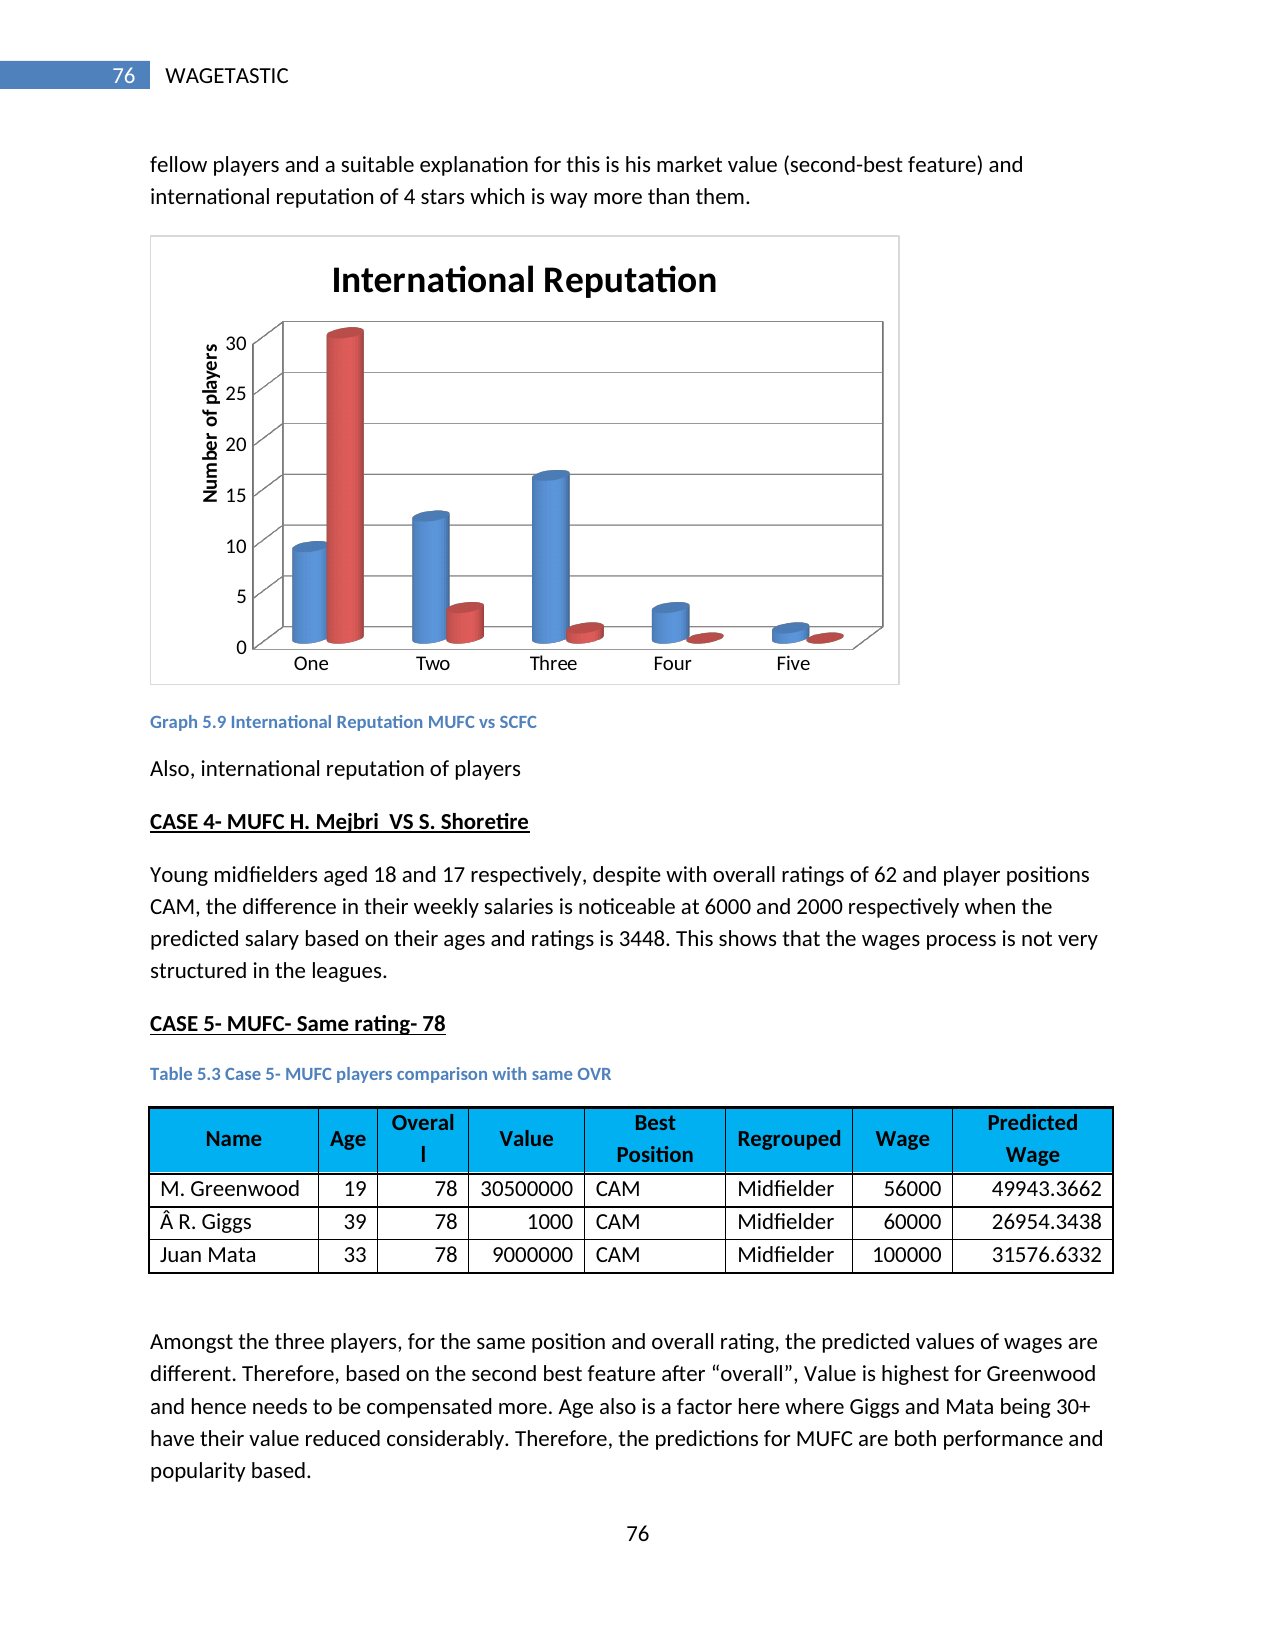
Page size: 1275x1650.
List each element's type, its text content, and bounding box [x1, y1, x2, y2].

table_cell 19 [319, 1175, 377, 1206]
table_cell 49943.3662 [953, 1175, 1112, 1206]
table_header Wage [853, 1109, 952, 1172]
table_cell 9000000 [469, 1240, 584, 1272]
table_header Regrouped [726, 1109, 852, 1172]
table_cell 60000 [853, 1208, 952, 1239]
text Amongst the three players, for the same position and overall rating, the predicted values of wages are different. Therefore, based on the second best feature after “overall”, Value is highest for Greenwood and hence needs to be compensated more. Age also is a factor here where Giggs and Mata being 30+ have their value reduced considerably. Therefore, the predictions for MUFC are both performance and popularity based. [150, 1327, 1125, 1484]
table_header Best Position [585, 1109, 725, 1172]
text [150, 150, 1125, 210]
table_header Value [469, 1109, 584, 1172]
table_cell CAM [585, 1240, 725, 1272]
table_cell Â R. Giggs [150, 1208, 318, 1239]
text Graph 5.9 International Reputation MUFC vs SCFC [150, 710, 1125, 733]
table_cell 33 [319, 1240, 377, 1272]
table_cell Midfielder [726, 1175, 852, 1206]
text Also, international reputation of players [150, 754, 1125, 782]
table_cell CAM [585, 1175, 725, 1206]
table_cell Juan Mata [150, 1240, 318, 1272]
text CASE 4- MUFC H. Mejbri VS S. Shoretire [150, 807, 1125, 835]
table_header Overall [378, 1109, 468, 1172]
text CASE 5- MUFC- Same rating- 78 [150, 1009, 1125, 1038]
table_cell Midfielder [726, 1208, 852, 1239]
table_cell 78 [378, 1208, 468, 1239]
table_cell M. Greenwood [150, 1175, 318, 1206]
table_cell 78 [378, 1175, 468, 1206]
table_cell 26954.3438 [953, 1208, 1112, 1239]
table_cell CAM [585, 1208, 725, 1239]
table_header Predicted Wage [953, 1109, 1112, 1172]
table_cell Midfielder [726, 1240, 852, 1272]
table_cell 1000 [469, 1208, 584, 1239]
table_cell 30500000 [469, 1175, 584, 1206]
table_cell 39 [319, 1208, 377, 1239]
text Table 5.3 Case 5- MUFC players comparison with same OVR [150, 1063, 1125, 1086]
table_header Age [319, 1109, 377, 1172]
text Young midfielders aged 18 and 17 respectively, despite with overall ratings of 62 and player positions CAM, the difference in their weekly salaries is noticeable at 6000 and 2000 respectively when the predicted salary based on their ages and ratings is 3448. This shows that the wages process is not very structured in the leagues. [150, 860, 1125, 984]
table_cell 31576.6332 [953, 1240, 1112, 1272]
table_cell 78 [378, 1240, 468, 1272]
table_cell 56000 [853, 1175, 952, 1206]
table_header Name [150, 1109, 318, 1172]
table_cell 100000 [853, 1240, 952, 1272]
